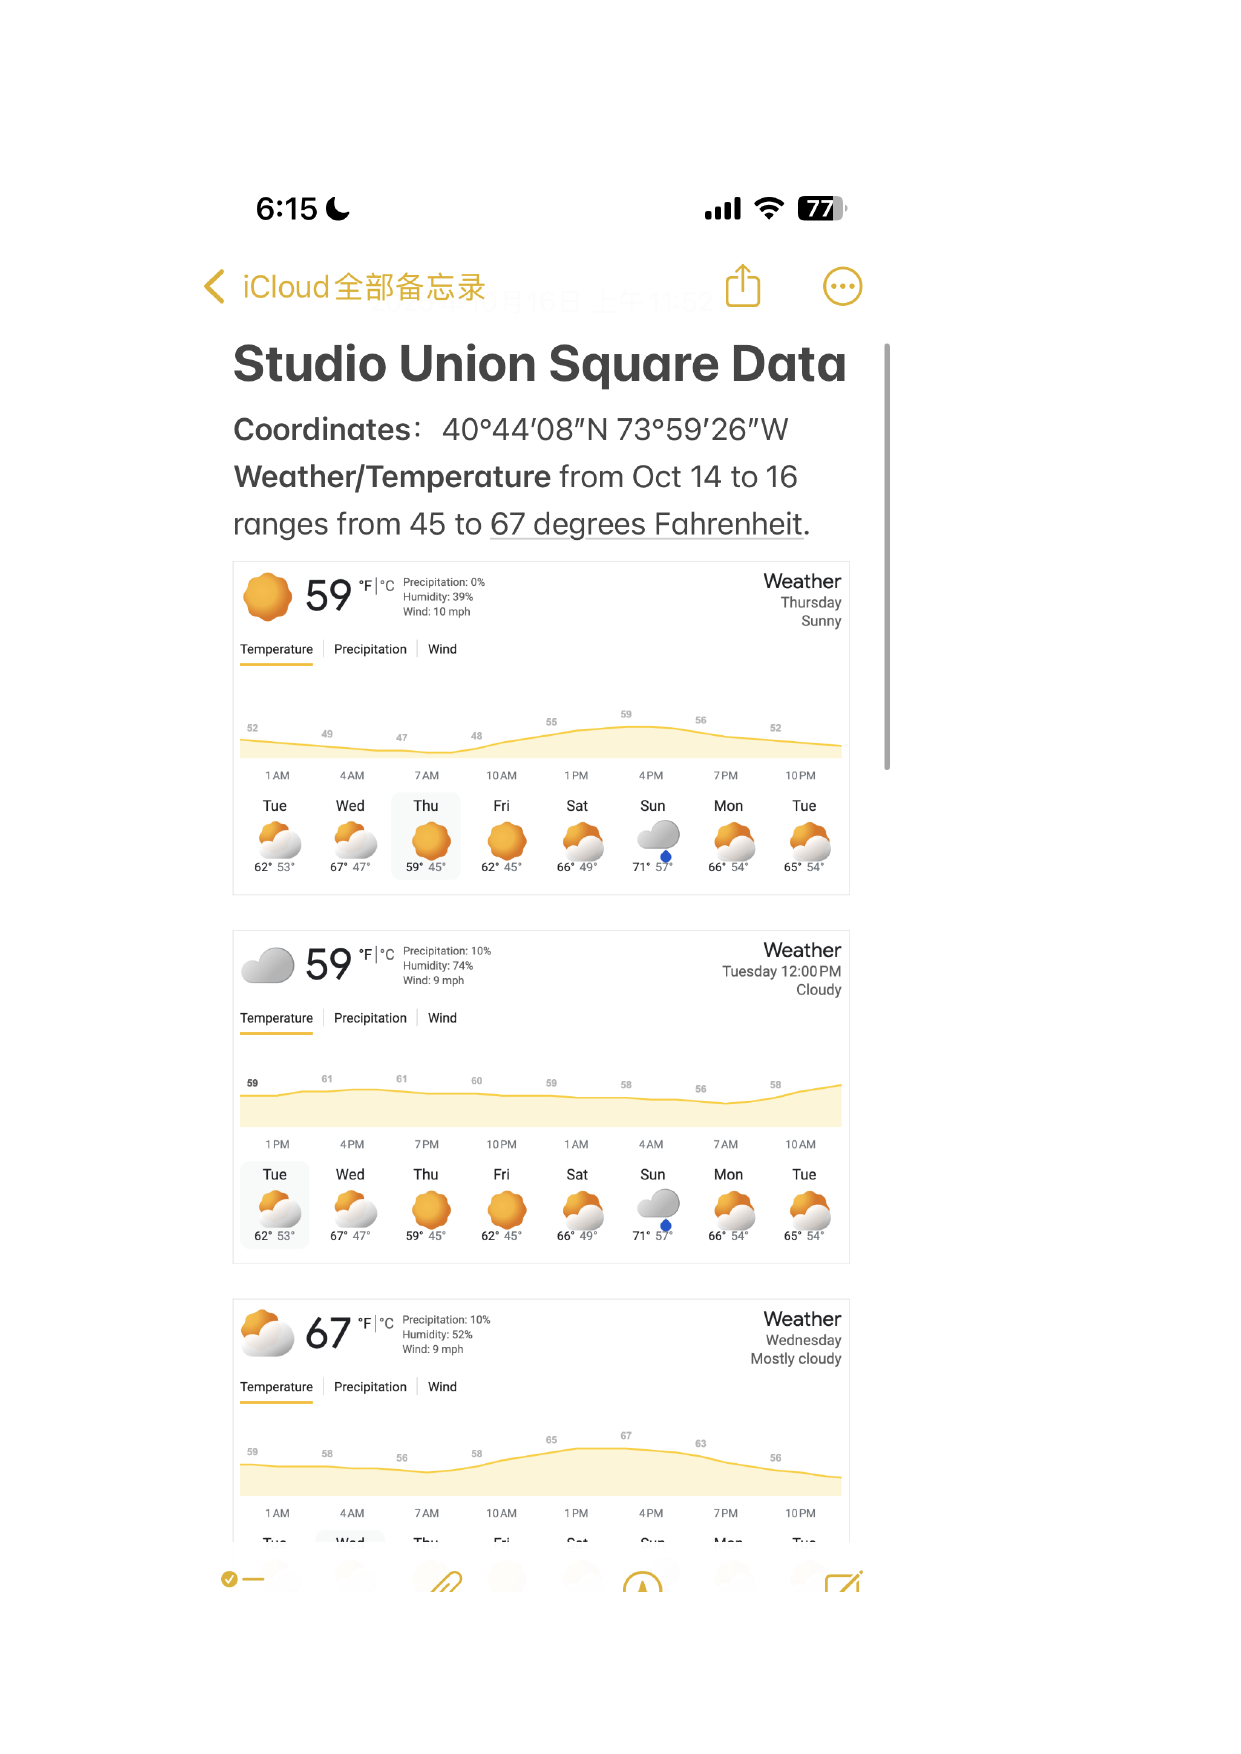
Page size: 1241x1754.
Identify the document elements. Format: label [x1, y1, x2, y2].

picture [187, 162, 895, 1592]
